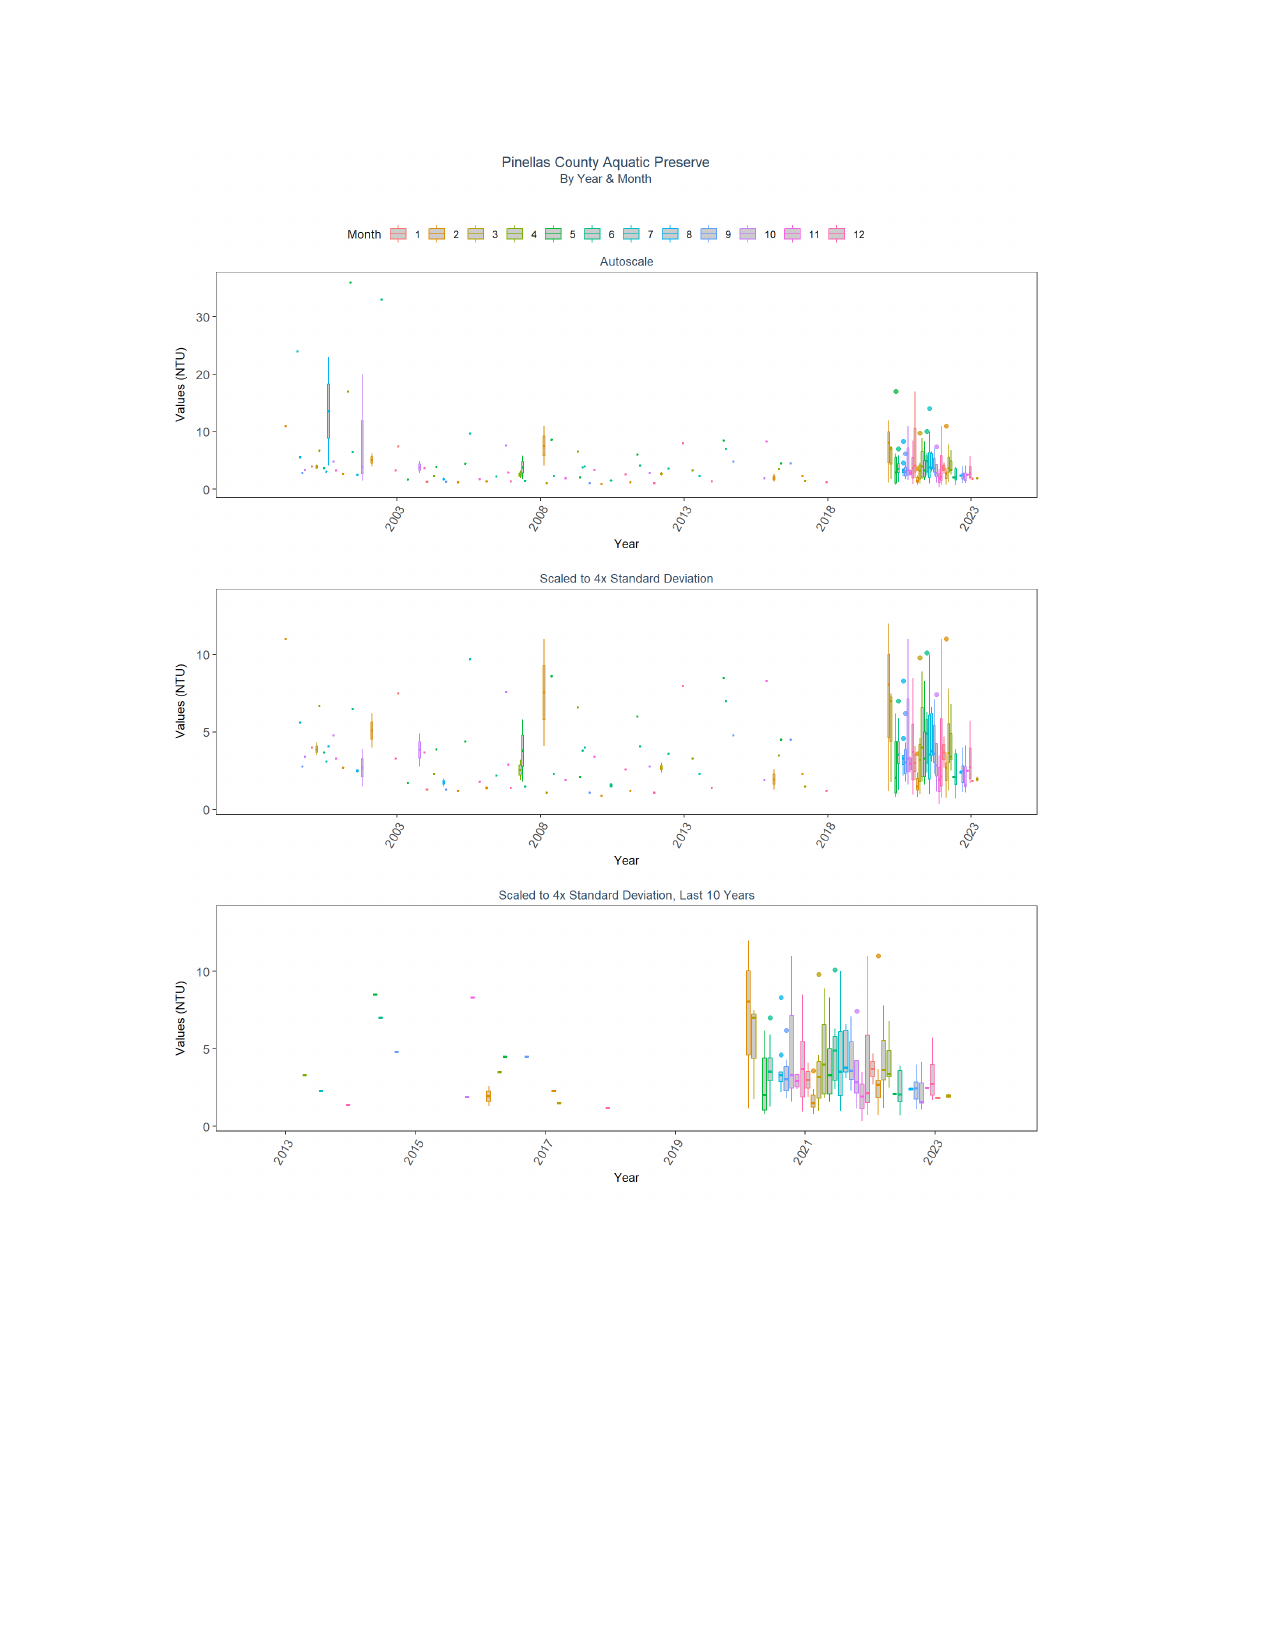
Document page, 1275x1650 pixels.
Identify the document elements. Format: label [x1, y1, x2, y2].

picture [168, 150, 1044, 1200]
